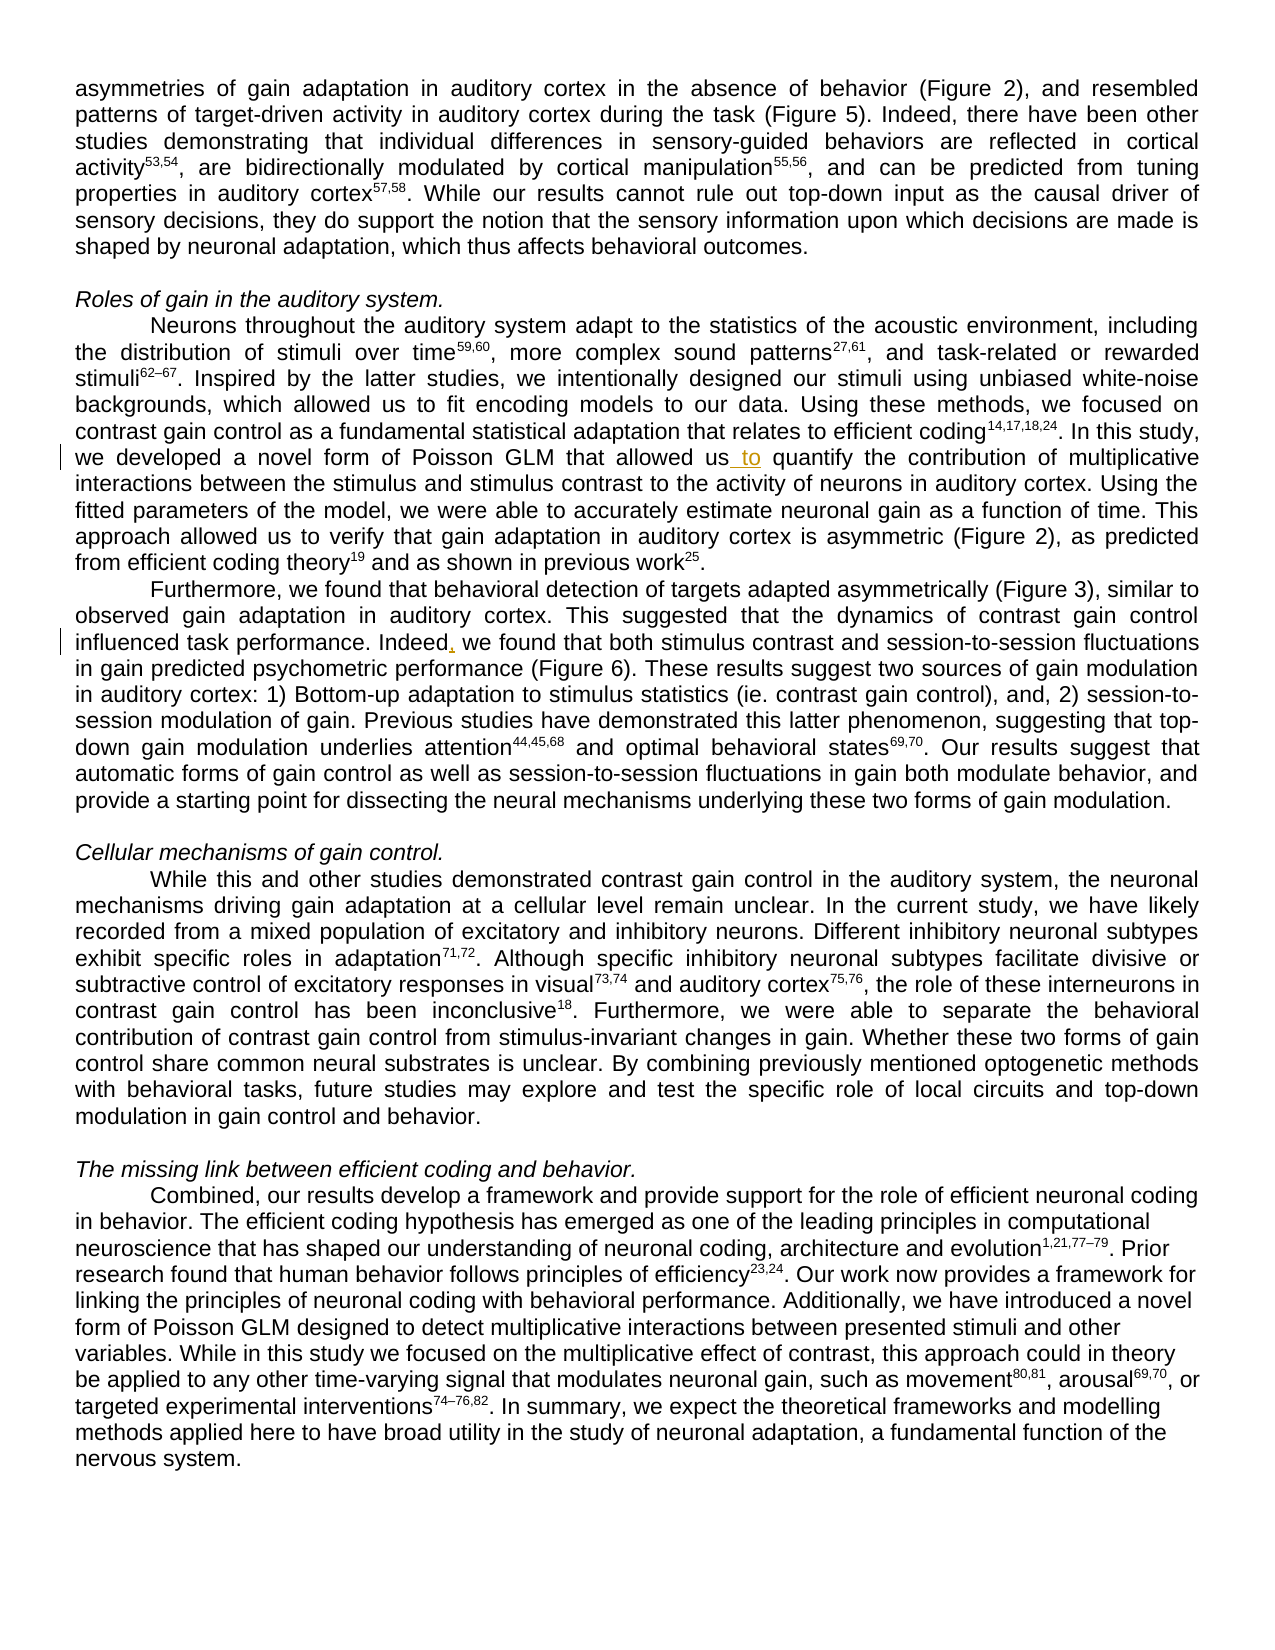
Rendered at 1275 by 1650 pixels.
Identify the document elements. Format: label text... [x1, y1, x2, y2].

subtitle The missing link between efficient coding and behavior. [75, 1156, 1200, 1182]
text Combined, our results develop a framework and provide support for the role of efficient neuronal coding in behavior. The efficient coding hypothesis has emerged as one of the leading principles in computational neuroscience that has shaped our understanding of neuronal coding, architecture and evolution1,21,77–79. Prior research found that human behavior follows principles of efficiency23,24. Our work now provides a framework for linking the principles of neuronal coding with behavioral performance. Additionally, we have introduced a novel form of Poisson GLM designed to detect multiplicative interactions between presented stimuli and other variables. While in this study we focused on the multiplicative effect of contrast, this approach could in theory be applied to any other time-varying signal that modulates neuronal gain, such as movement80,81, arousal69,70, or targeted experimental interventions74–76,82. In summary, we expect the theoretical frameworks and modelling methods applied here to have broad utility in the study of neuronal adaptation, a fundamental function of the nervous system. [75, 1182, 1200, 1472]
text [75, 75, 1200, 259]
text Furthermore, we found that behavioral detection of targets adapted asymmetrically (Figure 3), similar to observed gain adaptation in auditory cortex. This suggested that the dynamics of contrast gain control influenced task performance. Indeed we found that both stimulus contrast and session-to-session fluctuations in gain predicted psychometric performance (Figure 6). These results suggest two sources of gain modulation in auditory cortex: 1) Bottom-up adaptation to stimulus statistics (ie. contrast gain control), and, 2) session-to-session modulation of gain. Previous studies have demonstrated this latter phenomenon, suggesting that top-down gain modulation underlies attention44,45,68 and optimal behavioral states69,70. Our results suggest that automatic forms of gain control as well as session-to-session fluctuations in gain both modulate behavior, and provide a starting point for dissecting the neural mechanisms underlying these two forms of gain modulation. [75, 576, 1200, 813]
text Roles of gain in the auditory system. [75, 286, 1200, 312]
text While this and other studies demonstrated contrast gain control in the auditory system, the neuronal mechanisms driving gain adaptation at a cellular level remain unclear. In the current study, we have likely recorded from a mixed population of excitatory and inhibitory neurons. Different inhibitory neuronal subtypes exhibit specific roles in adaptation71,72. Although specific inhibitory neuronal subtypes facilitate divisive or subtractive control of excitatory responses in visual73,74 and auditory cortex75,76, the role of these interneurons in contrast gain control has been inconclusive18. Furthermore, we were able to separate the behavioral contribution of contrast gain control from stimulus-invariant changes in gain. Whether these two forms of gain control share common neural substrates is unclear. By combining previously mentioned optogenetic methods with behavioral tasks, future studies may explore and test the specific role of local circuits and top-down modulation in gain control and behavior. [75, 866, 1200, 1129]
subtitle Cellular mechanisms of gain control. [75, 839, 1200, 866]
text Neurons throughout the auditory system adapt to the statistics of the acoustic environment, including the distribution of stimuli over time59,60, more complex sound patterns27,61, and task-related or rewarded stimuli62–67. Inspired by the latter studies, we intentionally designed our stimuli using unbiased white-noise backgrounds, which allowed us to fit encoding models to our data. Using these methods, we focused on contrast gain control as a fundamental statistical adaptation that relates to efficient coding14,17,18,24. In this study, we developed a novel form of Poisson GLM that allowed us quantify the contribution of multiplicative interactions between the stimulus and stimulus contrast to the activity of neurons in auditory cortex. Using the fitted parameters of the model, we were able to accurately estimate neuronal gain as a function of time. This approach allowed us to verify that gain adaptation in auditory cortex is asymmetric (Figure 2), as predicted from efficient coding theory19 and as shown in previous work25. [75, 312, 1200, 576]
